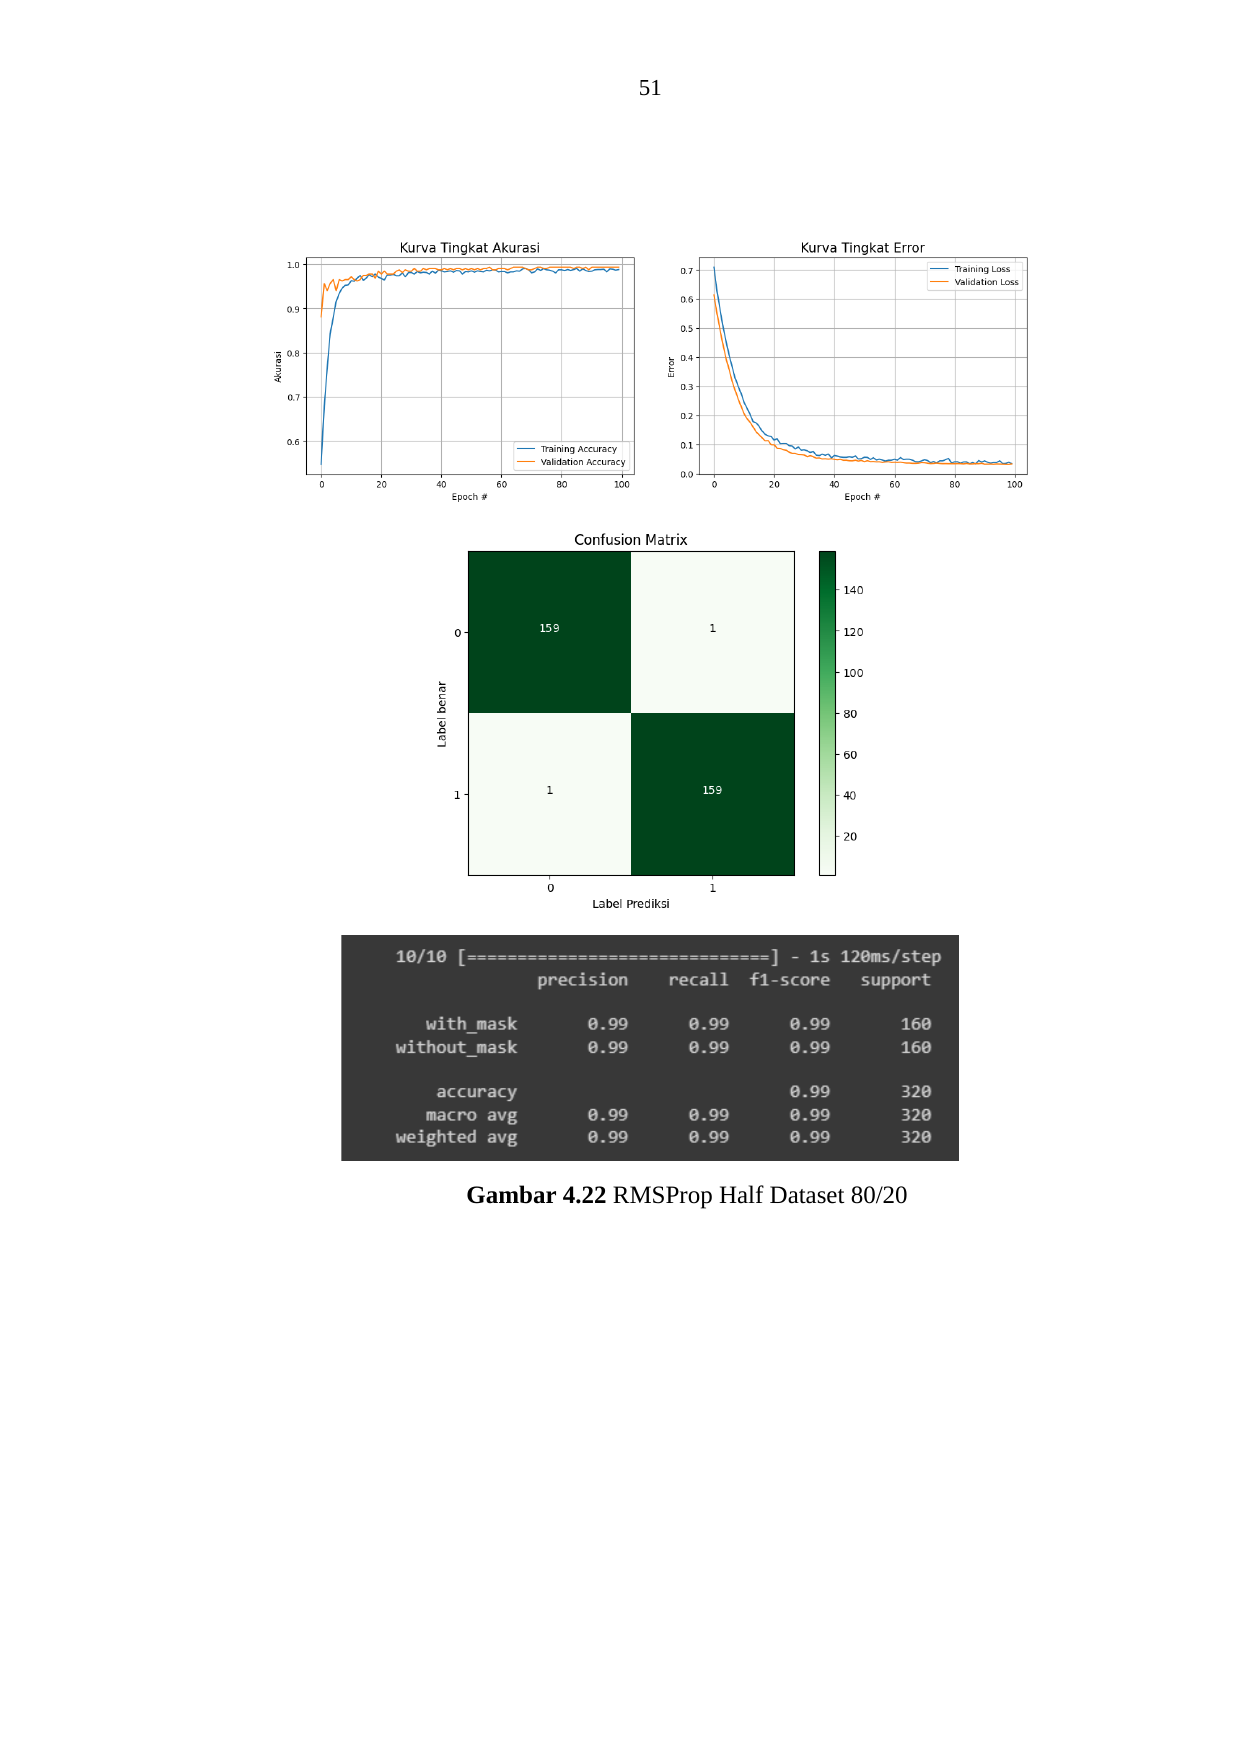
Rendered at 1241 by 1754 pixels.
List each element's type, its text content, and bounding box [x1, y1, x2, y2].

text Gambar 4.22 RMSProp Half Dataset 80/20 [311, 1180, 1063, 1208]
picture [268, 237, 1032, 507]
picture [430, 525, 871, 917]
picture [341, 935, 959, 1161]
